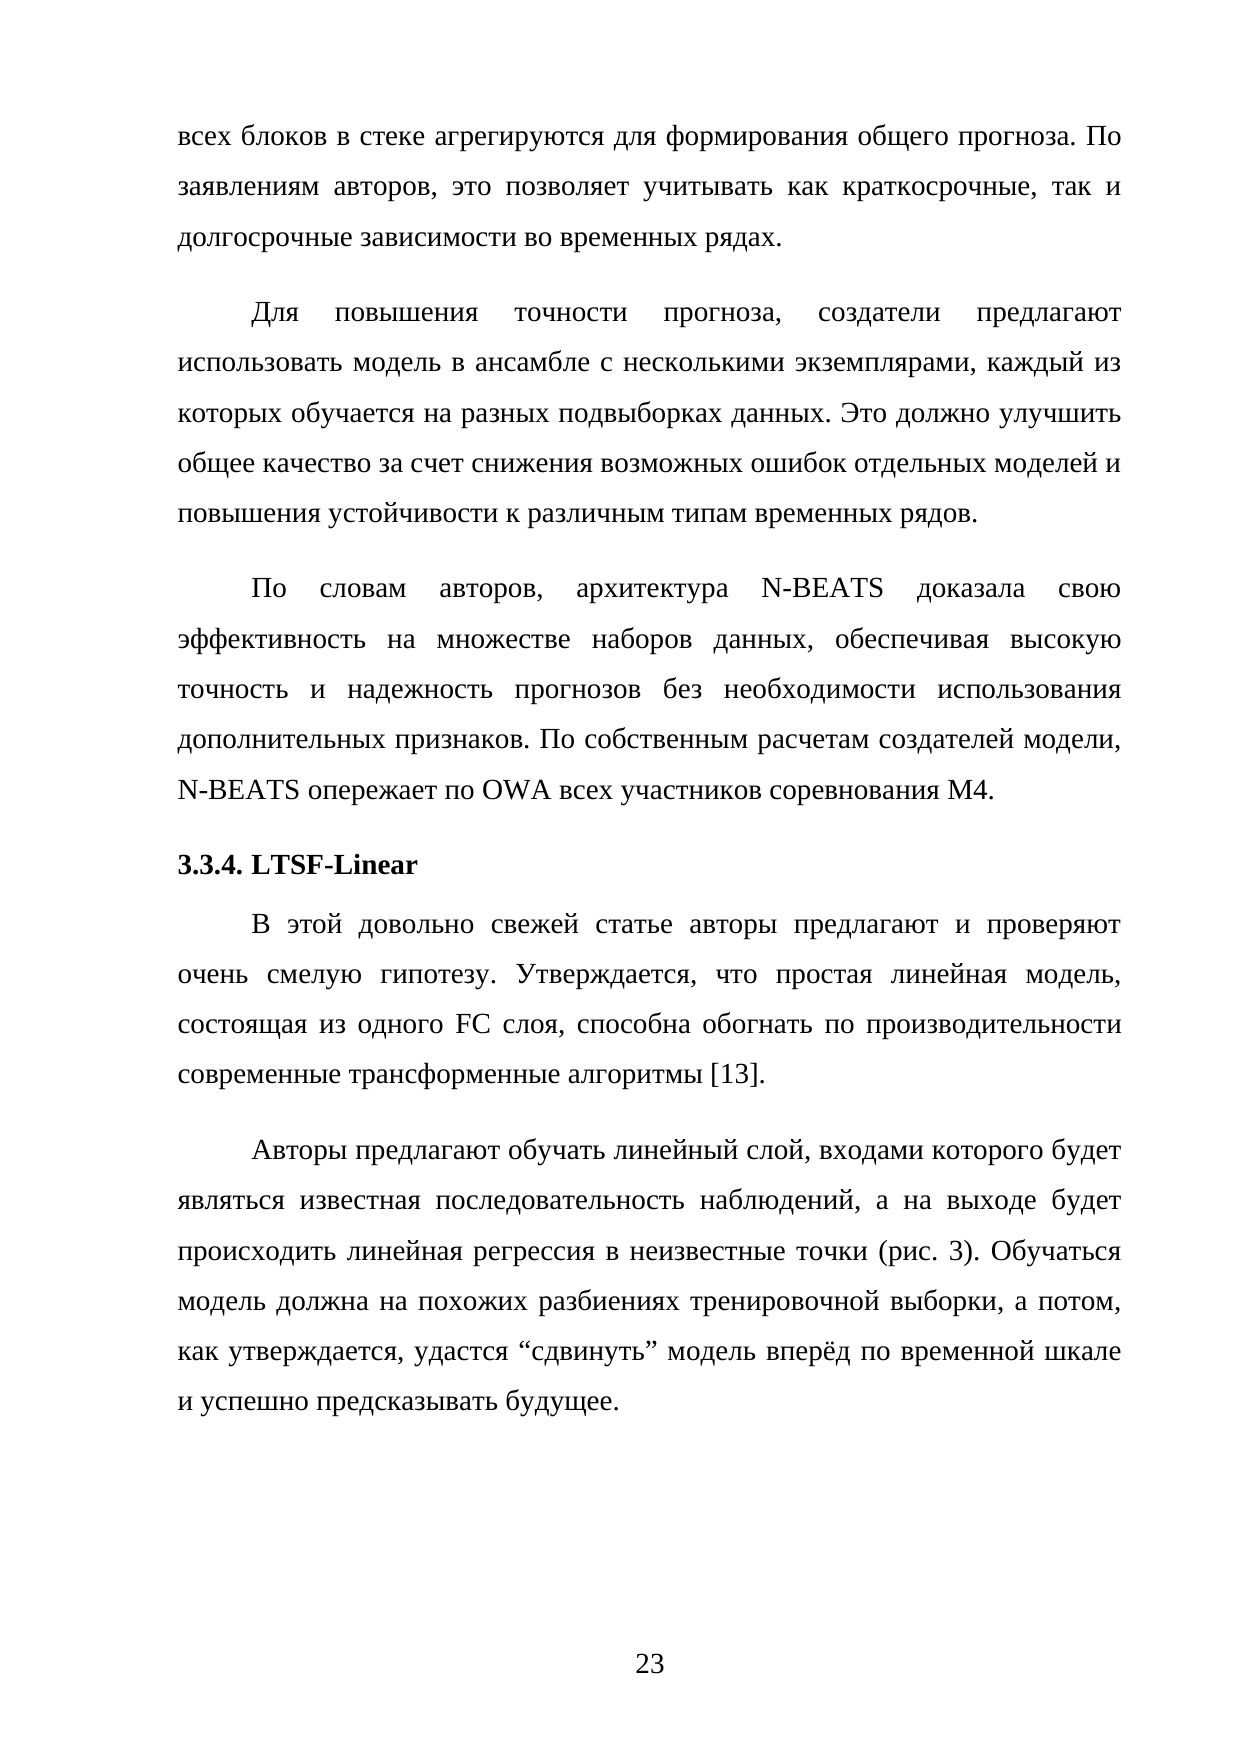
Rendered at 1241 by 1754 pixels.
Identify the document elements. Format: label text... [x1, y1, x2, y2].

text LTSF-Linear [177, 847, 1122, 881]
text По словам авторов, архитектура N-BEATS доказала свою эффективность на множестве наборов данных, обеспечивая высокую точность и надежность прогнозов без необходимости использования дополнительных признаков. По собственным расчетам создателей модели, N-BEATS опережает по OWA всех участников соревнования M4. [177, 571, 1122, 805]
text Для повышения точности прогноза, создатели предлагают использовать модель в ансамбле с несколькими экземплярами, каждый из которых обучается на разных подвыборках данных. Это должно улучшить общее качество за счет снижения возможных ошибок отдельных моделей и повышения устойчивости к различным типам временных рядов. [177, 294, 1122, 529]
text В этой довольно свежей статье авторы предлагают и проверяют очень смелую гипотезу. Утверждается, что простая линейная модель, состоящая из одного FC слоя, способна обогнать по производительности современные трансформенные алгоритмы [13]. [177, 906, 1122, 1090]
text Авторы предлагают обучать линейный слой, входами которого будет являться известная последовательность наблюдений, а на выходе будет происходить линейная регрессия в неизвестные точки (рис. 3). Обучаться модель должна на похожих разбиениях тренировочной выборки, а потом, как утверждается, удастся “сдвинуть” модель вперёд по временной шкале и успешно предсказывать будущее. [177, 1132, 1122, 1417]
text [177, 118, 1122, 252]
